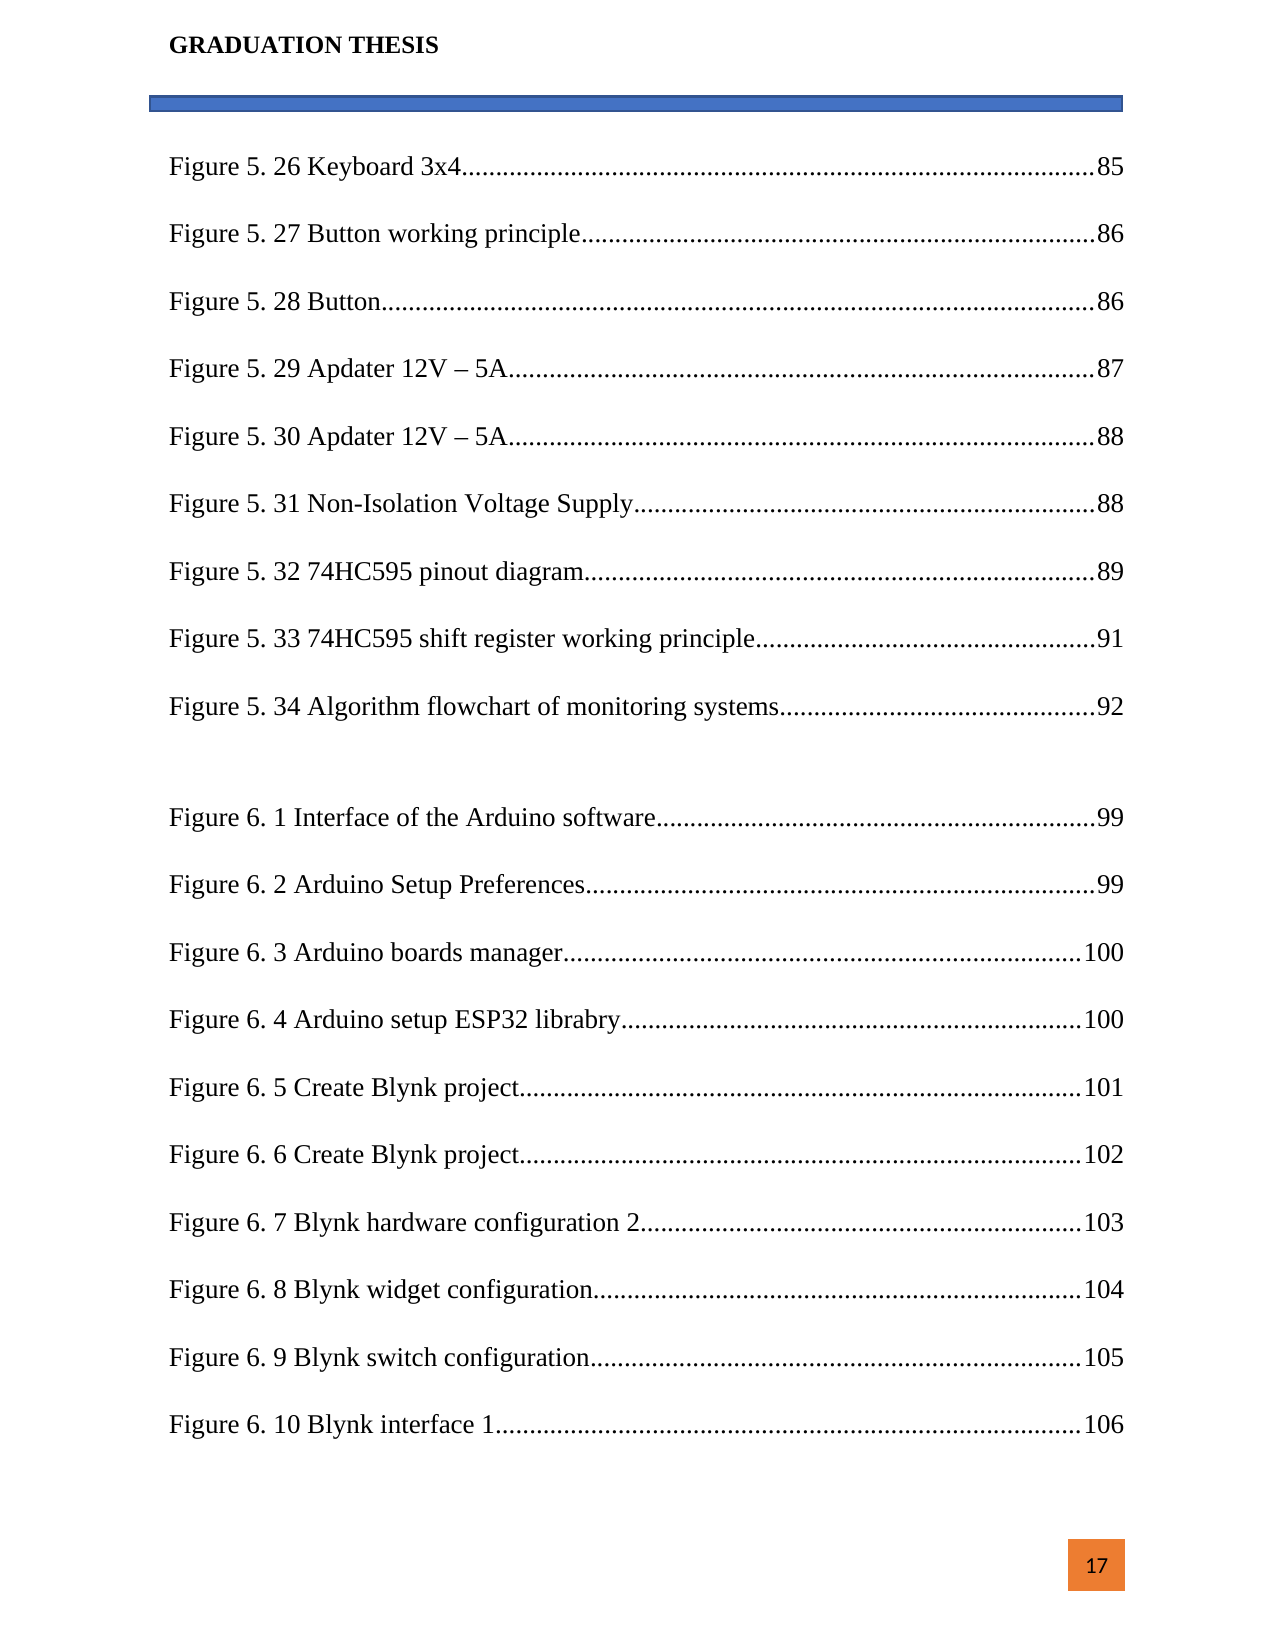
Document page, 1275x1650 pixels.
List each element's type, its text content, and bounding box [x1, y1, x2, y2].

text Figure 5. 27 Button working principle 86 [169, 217, 1125, 249]
text Figure 5. 29 Apdater 12V – 5A 87 [169, 352, 1125, 384]
text Figure 5. 34 Algorithm flowchart of monitoring systems 92 [169, 690, 1125, 721]
text Figure 6. 6 Create Blynk project 102 [169, 1138, 1125, 1170]
text Figure 6. 10 Blynk interface 1 106 [169, 1408, 1125, 1440]
text Figure 6. 3 Arduino boards manager 100 [169, 936, 1125, 967]
text Figure 5. 28 Button 86 [169, 285, 1125, 316]
text Figure 6. 8 Blynk widget configuration 104 [169, 1273, 1125, 1305]
text Figure 5. 32 74HC595 pinout diagram 89 [169, 555, 1125, 586]
text Figure 6. 9 Blynk switch configuration 105 [169, 1341, 1125, 1372]
text Figure 5. 26 Keyboard 3x4 85 [169, 150, 1125, 181]
text Figure 6. 7 Blynk hardware configuration 2 103 [169, 1206, 1125, 1237]
text Figure 6. 5 Create Blynk project 101 [169, 1071, 1125, 1102]
text Figure 5. 31 Non-Isolation Voltage Supply 88 [169, 487, 1125, 519]
text Figure 6. 2 Arduino Setup Preferences 99 [169, 868, 1125, 900]
text Figure 5. 30 Apdater 12V – 5A 88 [169, 420, 1125, 451]
text Figure 5. 33 74HC595 shift register working principle 91 [169, 622, 1125, 654]
text Figure 6. 4 Arduino setup ESP32 librabry 100 [169, 1003, 1125, 1035]
text Figure 6. 1 Interface of the Arduino software 99 [169, 801, 1125, 832]
